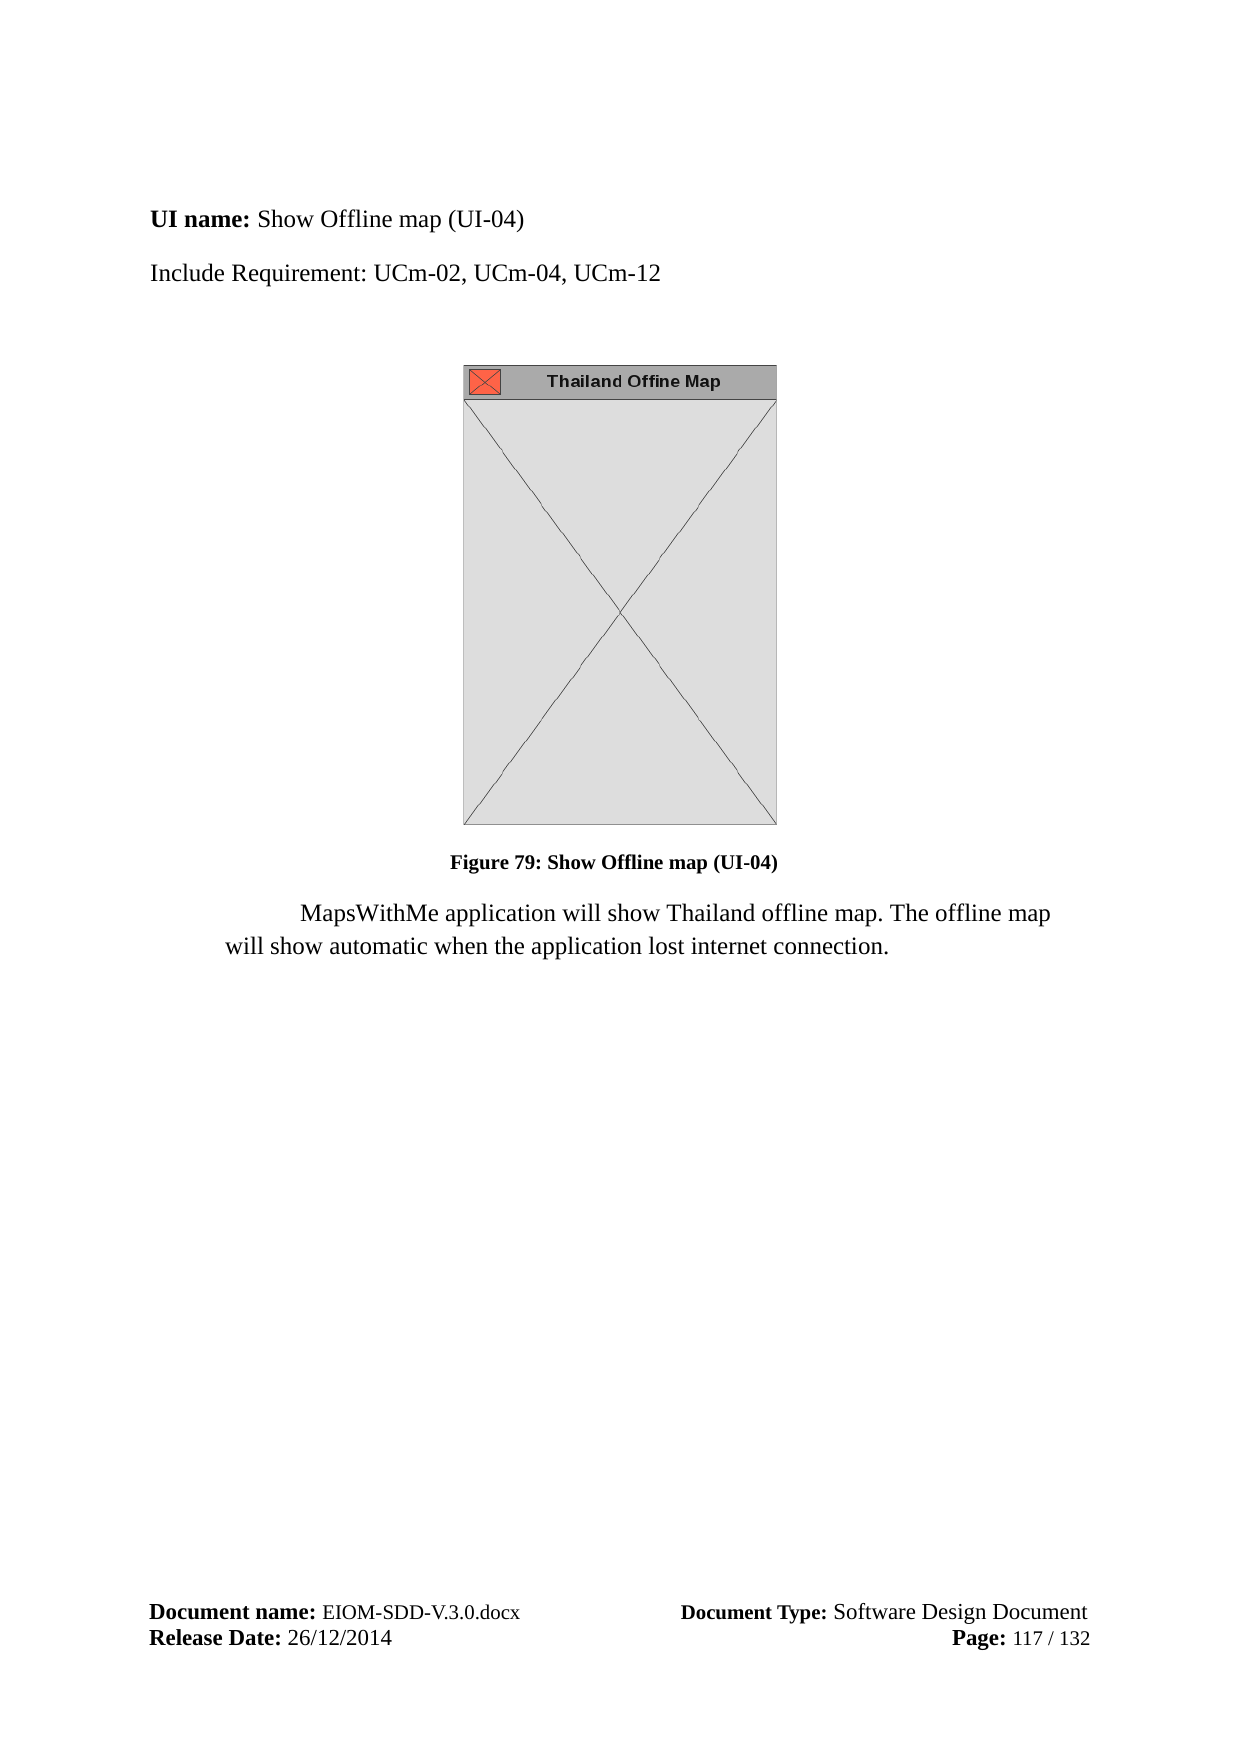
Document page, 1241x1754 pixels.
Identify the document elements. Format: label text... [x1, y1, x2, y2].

picture [463, 365, 777, 825]
text Figure 79: Show Offline map (UI-04) [375, 850, 1090, 874]
text UI name: Show Offline map (UI-04) [150, 204, 1090, 233]
text MapsWithMe application will show Thailand offline map. The offline map will show automatic when the application lost internet connection. [225, 898, 1090, 960]
text Include Requirement: UCm-02, UCm-04, UCm-12 [150, 258, 1090, 286]
